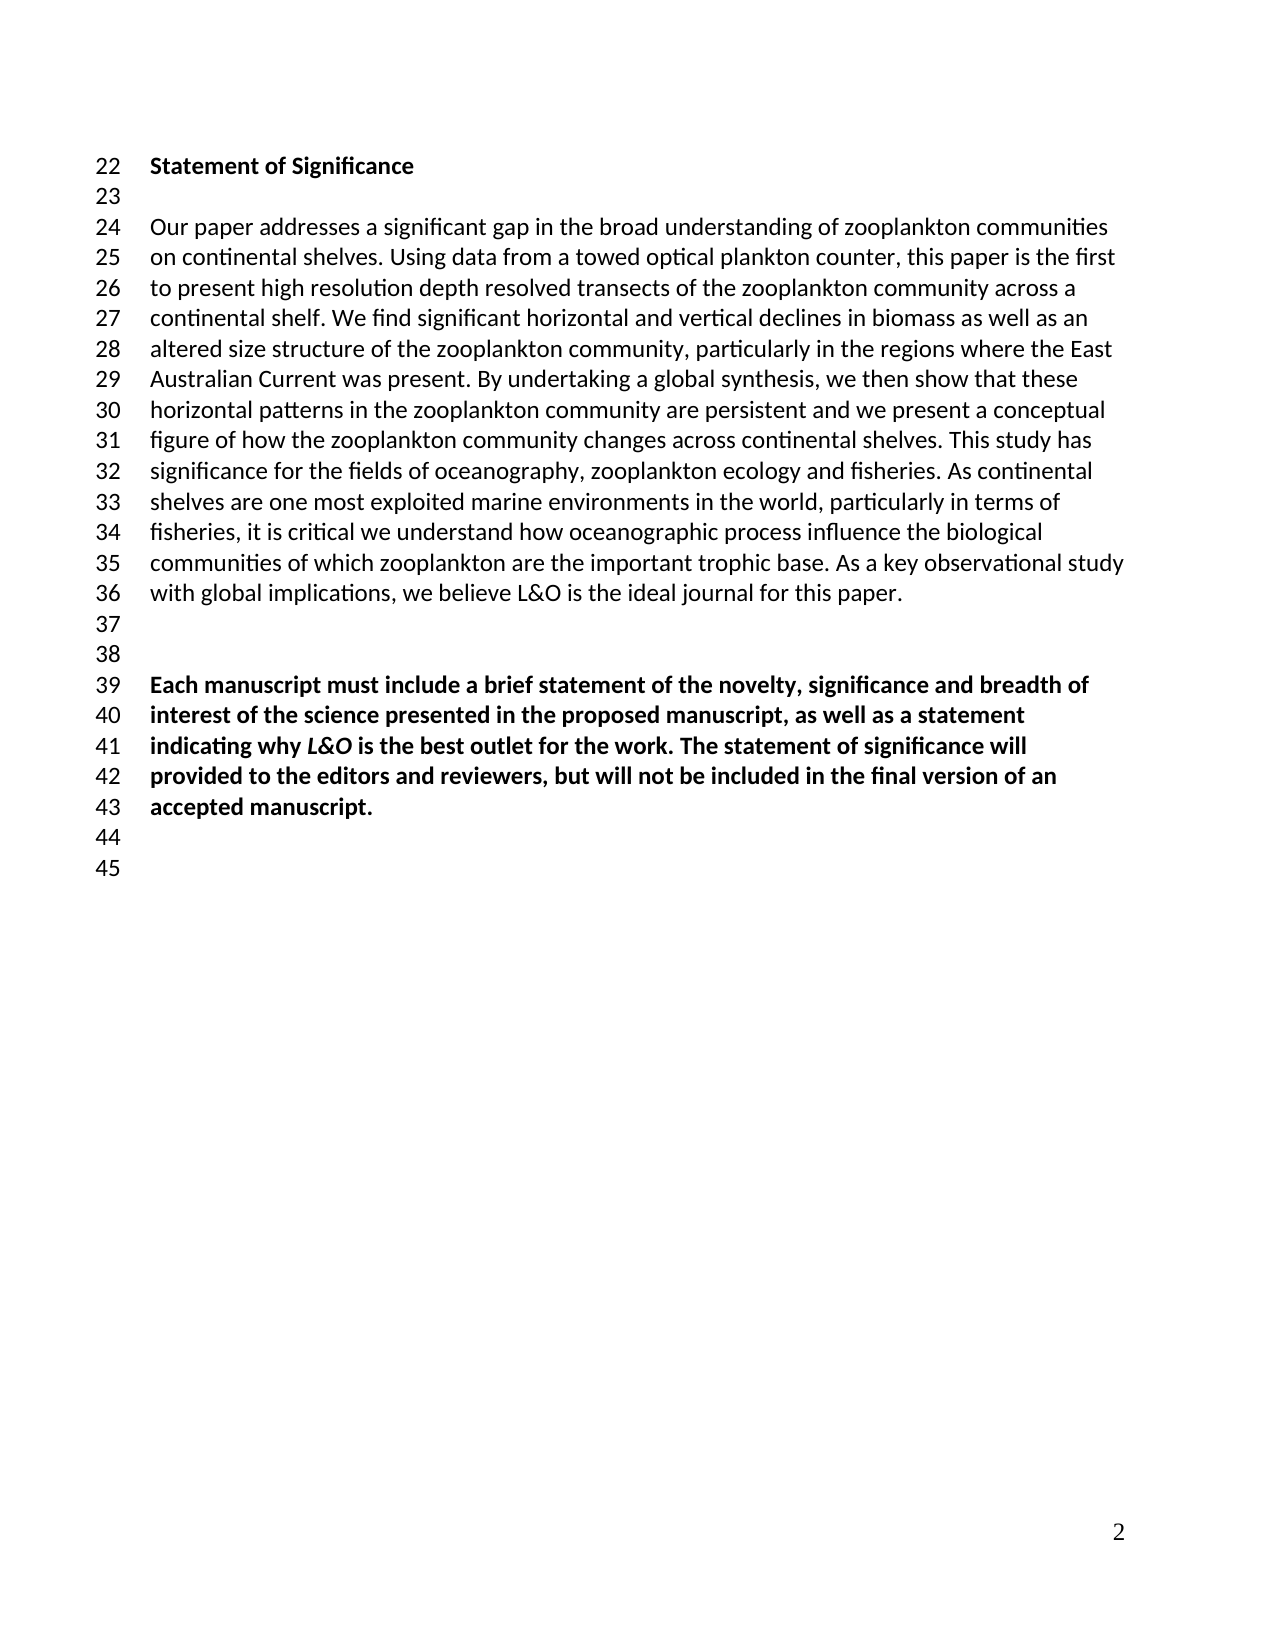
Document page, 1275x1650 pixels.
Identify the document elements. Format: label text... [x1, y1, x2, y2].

text Our paper addresses a significant gap in the broad understanding of zooplankton communities on continental shelves. Using data from a towed optical plankton counter, this paper is the first to present high resolution depth resolved transects of the zooplankton community across a continental shelf. We find significant horizontal and vertical declines in biomass as well as an altered size structure of the zooplankton community, particularly in the regions where the East Australian Current was present. By undertaking a global synthesis, we then show that these horizontal patterns in the zooplankton community are persistent and we present a conceptual figure of how the zooplankton community changes across continental shelves. This study has significance for the fields of oceanography, zooplankton ecology and fisheries. As continental shelves are one most exploited marine environments in the world, particularly in terms of fisheries, it is critical we understand how oceanographic process influence the biological communities of which zooplankton are the important trophic base. As a key observational study with global implications, we believe L&O is the ideal journal for this paper. [150, 211, 1125, 608]
text Each manuscript must include a brief statement of the novelty, significance and breadth of interest of the science presented in the proposed manuscript, as well as a statement indicating why L&O is the best outlet for the work. The statement of significance will provided to the editors and reviewers, but will not be included in the final version of an accepted manuscript. [150, 669, 1125, 821]
text Statement of Significance [150, 150, 1125, 181]
